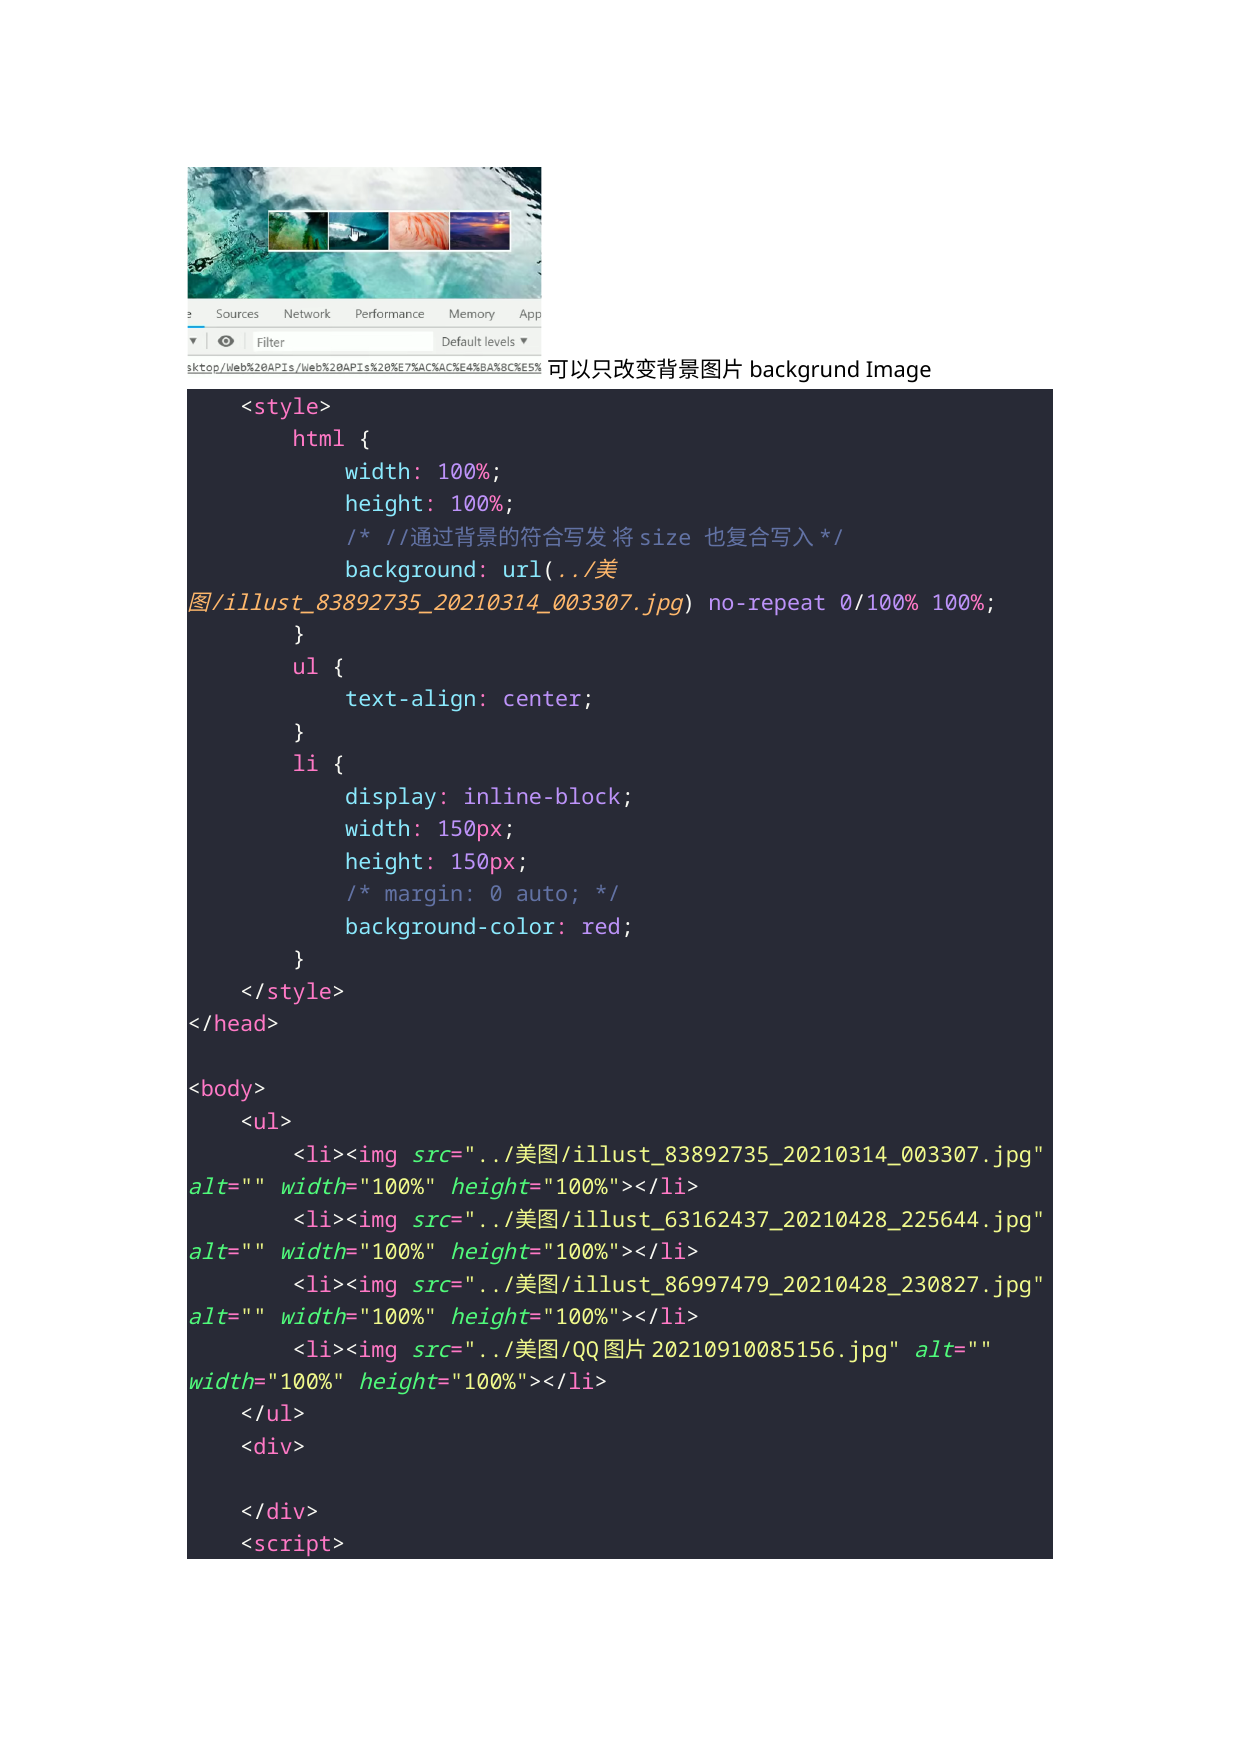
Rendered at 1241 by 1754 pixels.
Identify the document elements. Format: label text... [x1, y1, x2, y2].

text <div> [187, 1429, 1053, 1462]
text display: inline-block; [187, 779, 1053, 812]
text <script> [187, 1527, 1053, 1559]
text } [187, 617, 1053, 649]
picture [187, 167, 542, 378]
text ul { [187, 649, 1053, 682]
text </div> [187, 1494, 1053, 1527]
text width: 100%; [187, 454, 1053, 487]
text </head> [187, 1007, 1053, 1039]
text background-color: red; [187, 909, 1053, 942]
text /* margin: 0 auto; */ [187, 877, 1053, 909]
text <ul> [187, 1104, 1053, 1137]
text height: 150px; [187, 844, 1053, 877]
text } [187, 714, 1053, 747]
text background: url(../美图/illust_83892735_20210314_003307.jpg) no-repeat 0/100% 100%; [187, 552, 1053, 617]
text width: 150px; [187, 812, 1053, 844]
text text-align: center; [187, 682, 1053, 714]
text li { [187, 747, 1053, 779]
text </ul> [187, 1397, 1053, 1429]
text <body> [187, 1072, 1053, 1104]
text <li><img src="../美图/illust_63162437_20210428_225644.jpg" alt="" width="100%" height="100%"></li> [187, 1202, 1053, 1267]
text /* //通过背景的符合写发 将size 也复合写入 */ [187, 519, 1053, 552]
text <li><img src="../美图/illust_83892735_20210314_003307.jpg" alt="" width="100%" height="100%"></li> [187, 1137, 1053, 1202]
text <li><img src="../美图/QQ图片20210910085156.jpg" alt="" width="100%" height="100%"></li> [187, 1332, 1053, 1397]
text <style> [187, 389, 1053, 422]
text } [187, 942, 1053, 974]
text <li><img src="../美图/illust_86997479_20210428_230827.jpg" alt="" width="100%" height="100%"></li> [187, 1267, 1053, 1332]
text height: 100%; [187, 487, 1053, 519]
text html { [187, 422, 1053, 454]
text </style> [187, 974, 1053, 1007]
